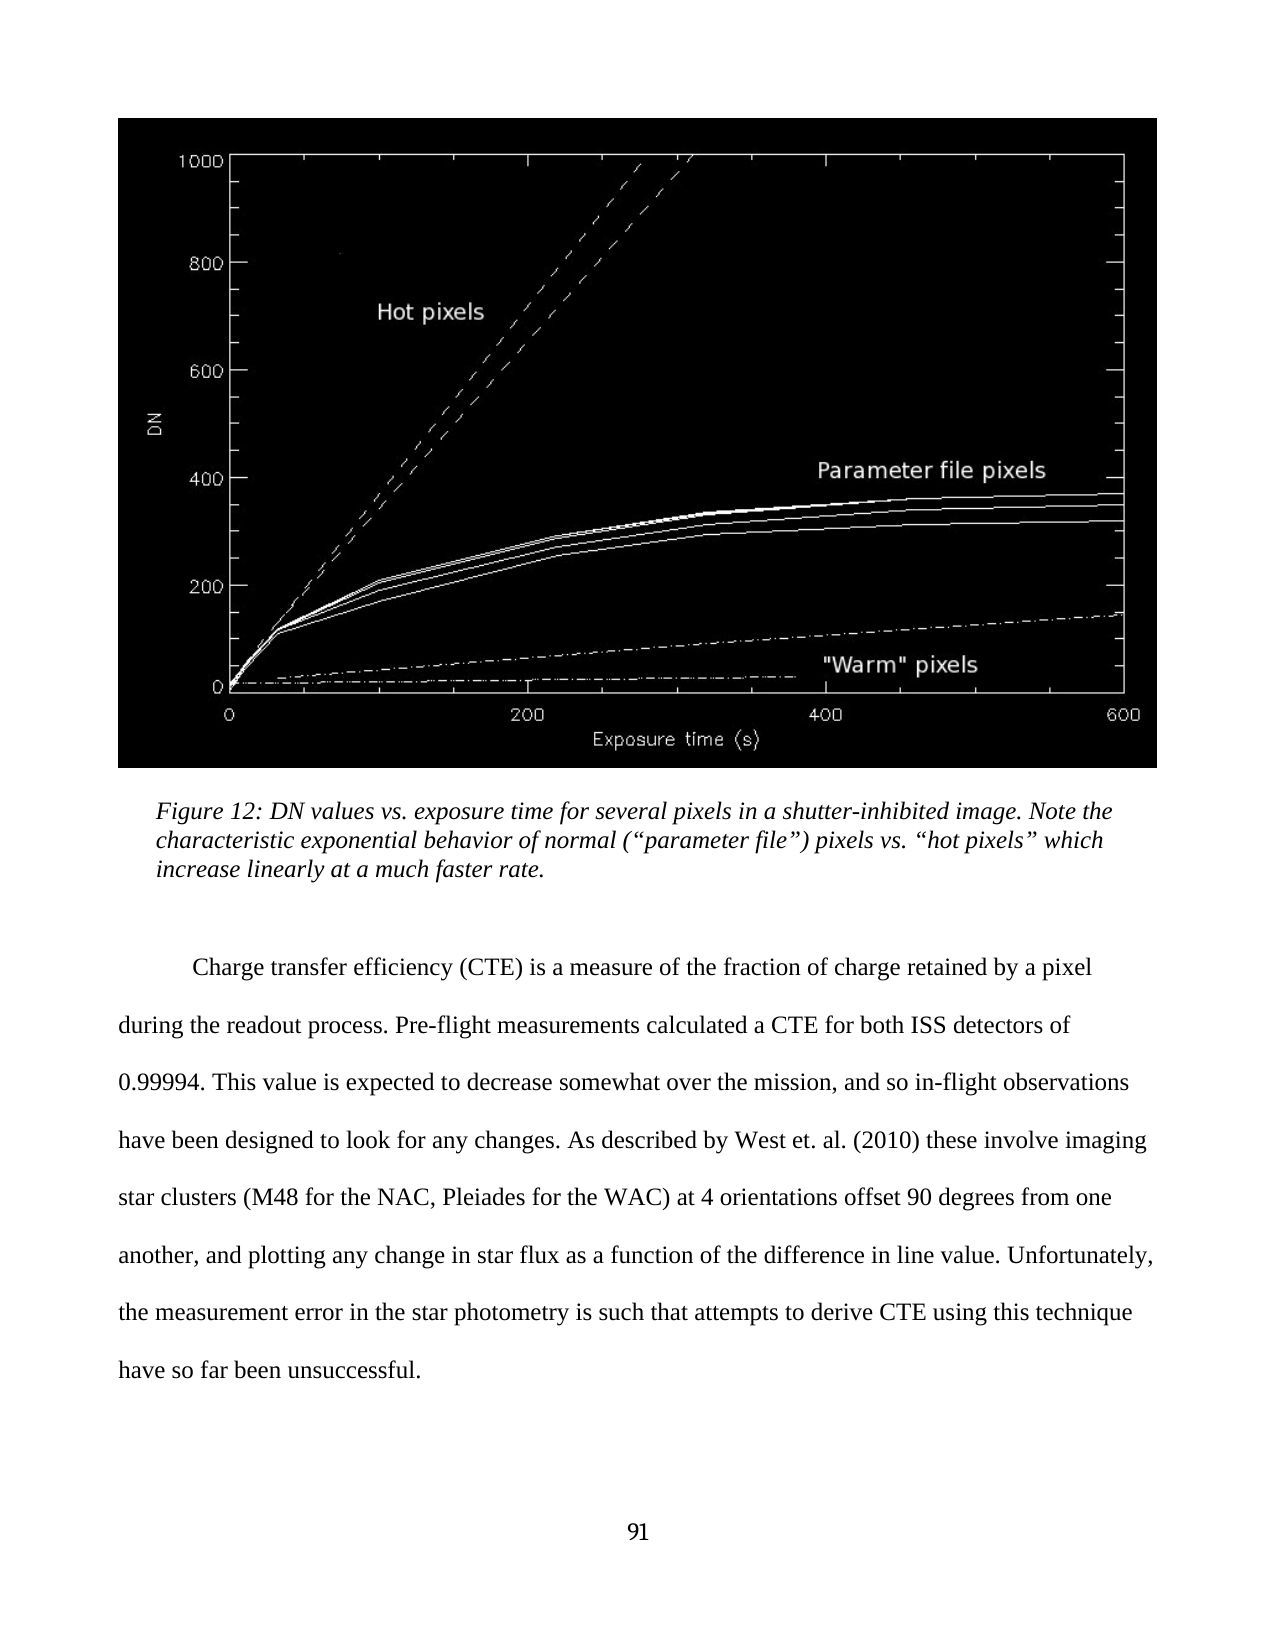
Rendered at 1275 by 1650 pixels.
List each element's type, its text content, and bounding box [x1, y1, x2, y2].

text Figure 12: DN values vs. exposure time for several pixels in a shutter-inhibited image. Note the characteristic exponential behavior of normal (“parameter file”) pixels vs. “hot pixels” which increase linearly at a much faster rate. [156, 796, 1157, 882]
picture [118, 118, 1157, 768]
text Charge transfer efficiency (CTE) is a measure of the fraction of charge retained by a pixel during the readout process. Pre-flight measurements calculated a CTE for both ISS detectors of 0.99994. This value is expected to decrease somewhat over the mission, and so in-flight observations have been designed to look for any changes. As described by West et. al. (2010) these involve imaging star clusters (M48 for the NAC, Pleiades for the WAC) at 4 orientations offset 90 degrees from one another, and plotting any change in star flux as a function of the difference in line value. Unfortunately, the measurement error in the star photometry is such that attempts to derive CTE using this technique have so far been unsuccessful. [118, 952, 1157, 1384]
